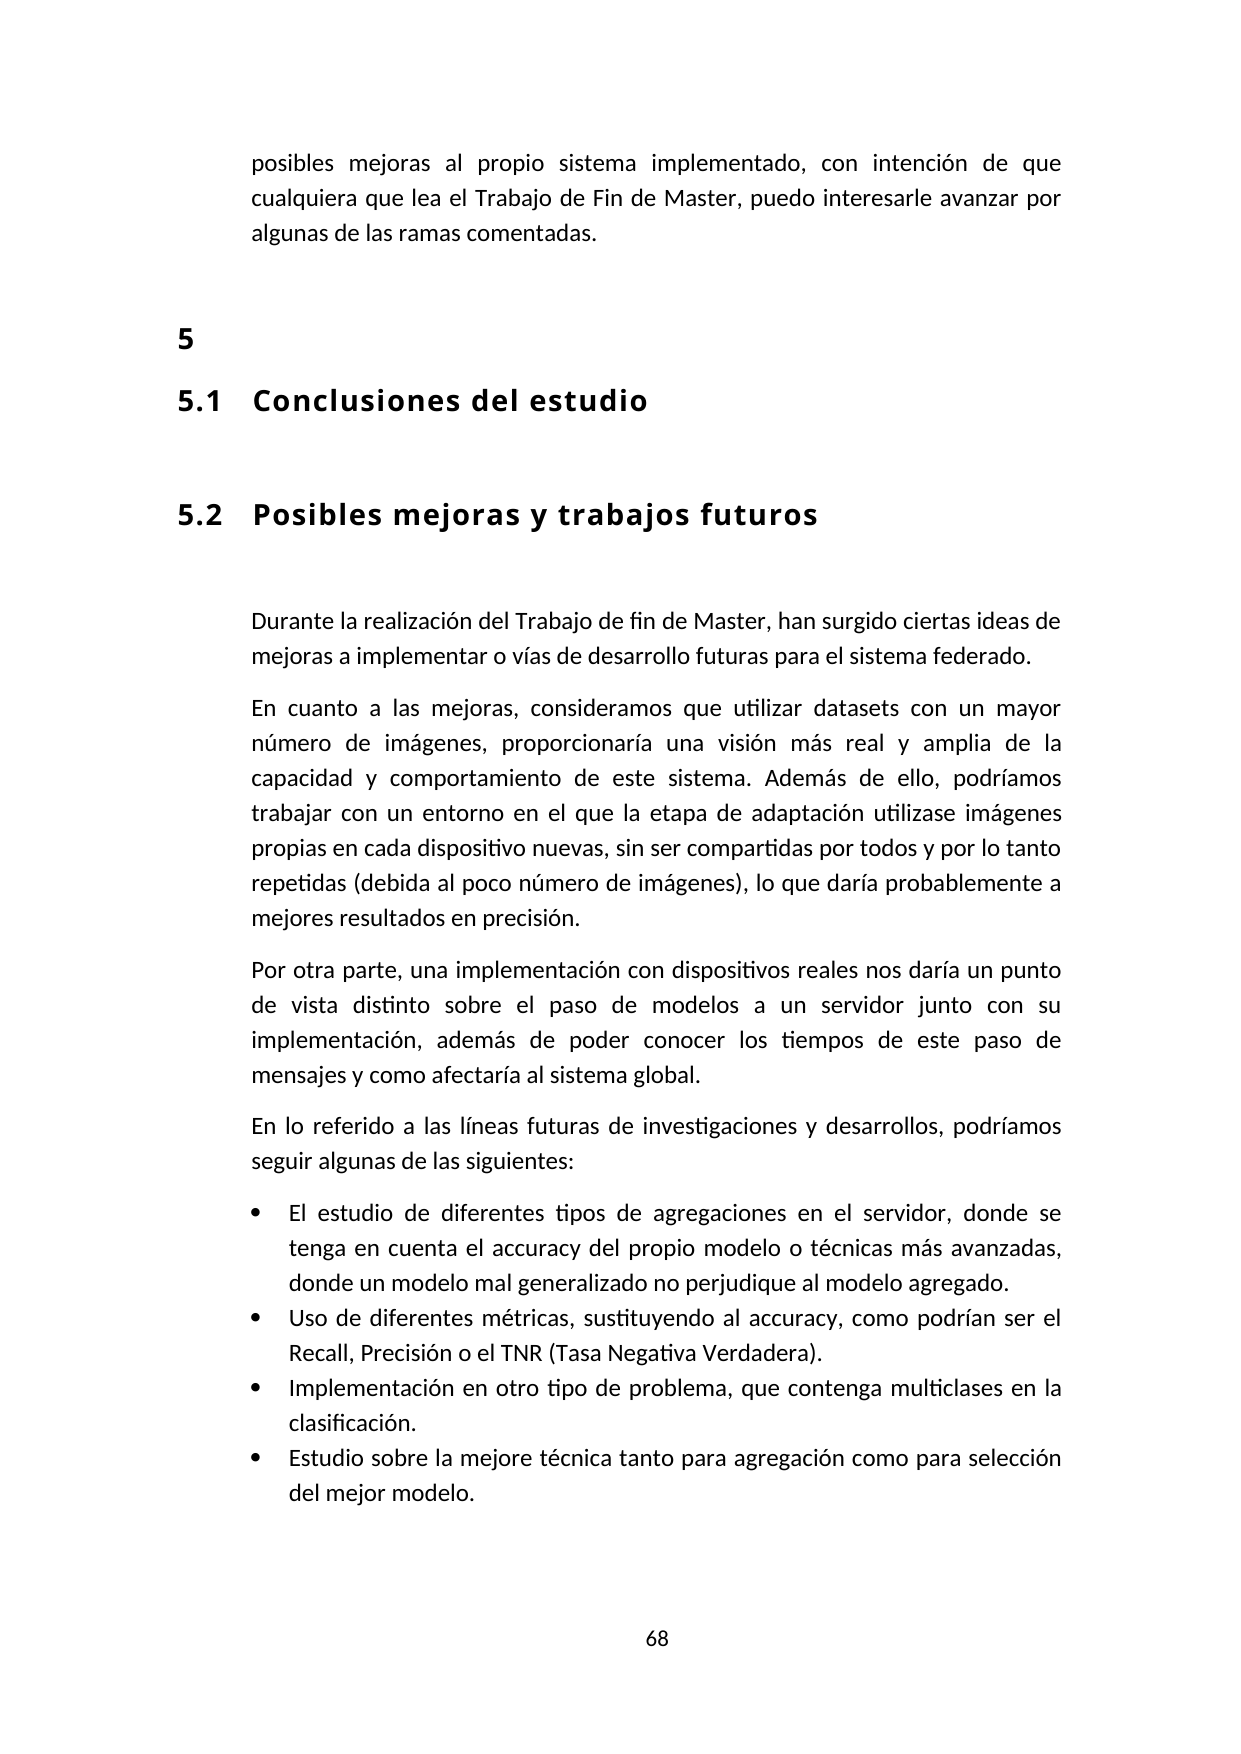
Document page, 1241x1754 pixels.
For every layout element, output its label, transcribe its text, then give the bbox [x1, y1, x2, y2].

text En cuanto a las mejoras, consideramos que utilizar datasets con un mayor número de imágenes, proporcionaría una visión más real y amplia de la capacidad y comportamiento de este sistema. Además de ello, podríamos trabajar con un entorno en el que la etapa de adaptación utilizase imágenes propias en cada dispositivo nuevas, sin ser compartidas por todos y por lo tanto repetidas (debida al poco número de imágenes), lo que daría probablemente a mejores resultados en precisión. [251, 692, 1063, 933]
text Posibles mejoras y trabajos futuros [177, 494, 1063, 534]
text En lo referido a las líneas futuras de investigaciones y desarrollos, podríamos seguir algunas de las siguientes: [251, 1111, 1063, 1176]
text Durante la realización del Trabajo de fin de Master, han surgido ciertas ideas de mejoras a implementar o vías de desarrollo futuras para el sistema federado. [251, 606, 1063, 671]
text Por otra parte, una implementación con dispositivos reales nos daría un punto de vista distinto sobre el paso de modelos a un servidor junto con su implementación, además de poder conocer los tiempos de este paso de mensajes y como afectaría al sistema global. [251, 954, 1063, 1089]
list Implementación en otro tipo de problema, que contenga multiclases en la clasificación. [251, 1372, 1063, 1438]
list El estudio de diferentes tipos de agregaciones en el servidor, donde se tenga en cuenta el accuracy del propio modelo o técnicas más avanzadas, donde un modelo mal generalizado no perjudique al modelo agregado. [251, 1197, 1063, 1298]
text Conclusiones del estudio [177, 380, 1063, 420]
list Estudio sobre la mejore técnica tanto para agregación como para selección del mejor modelo. [251, 1442, 1063, 1508]
list Uso de diferentes métricas, sustituyendo al accuracy, como podrían ser el Recall, Precisión o el TNR (Tasa Negativa Verdadera). [251, 1302, 1063, 1368]
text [251, 148, 1063, 248]
